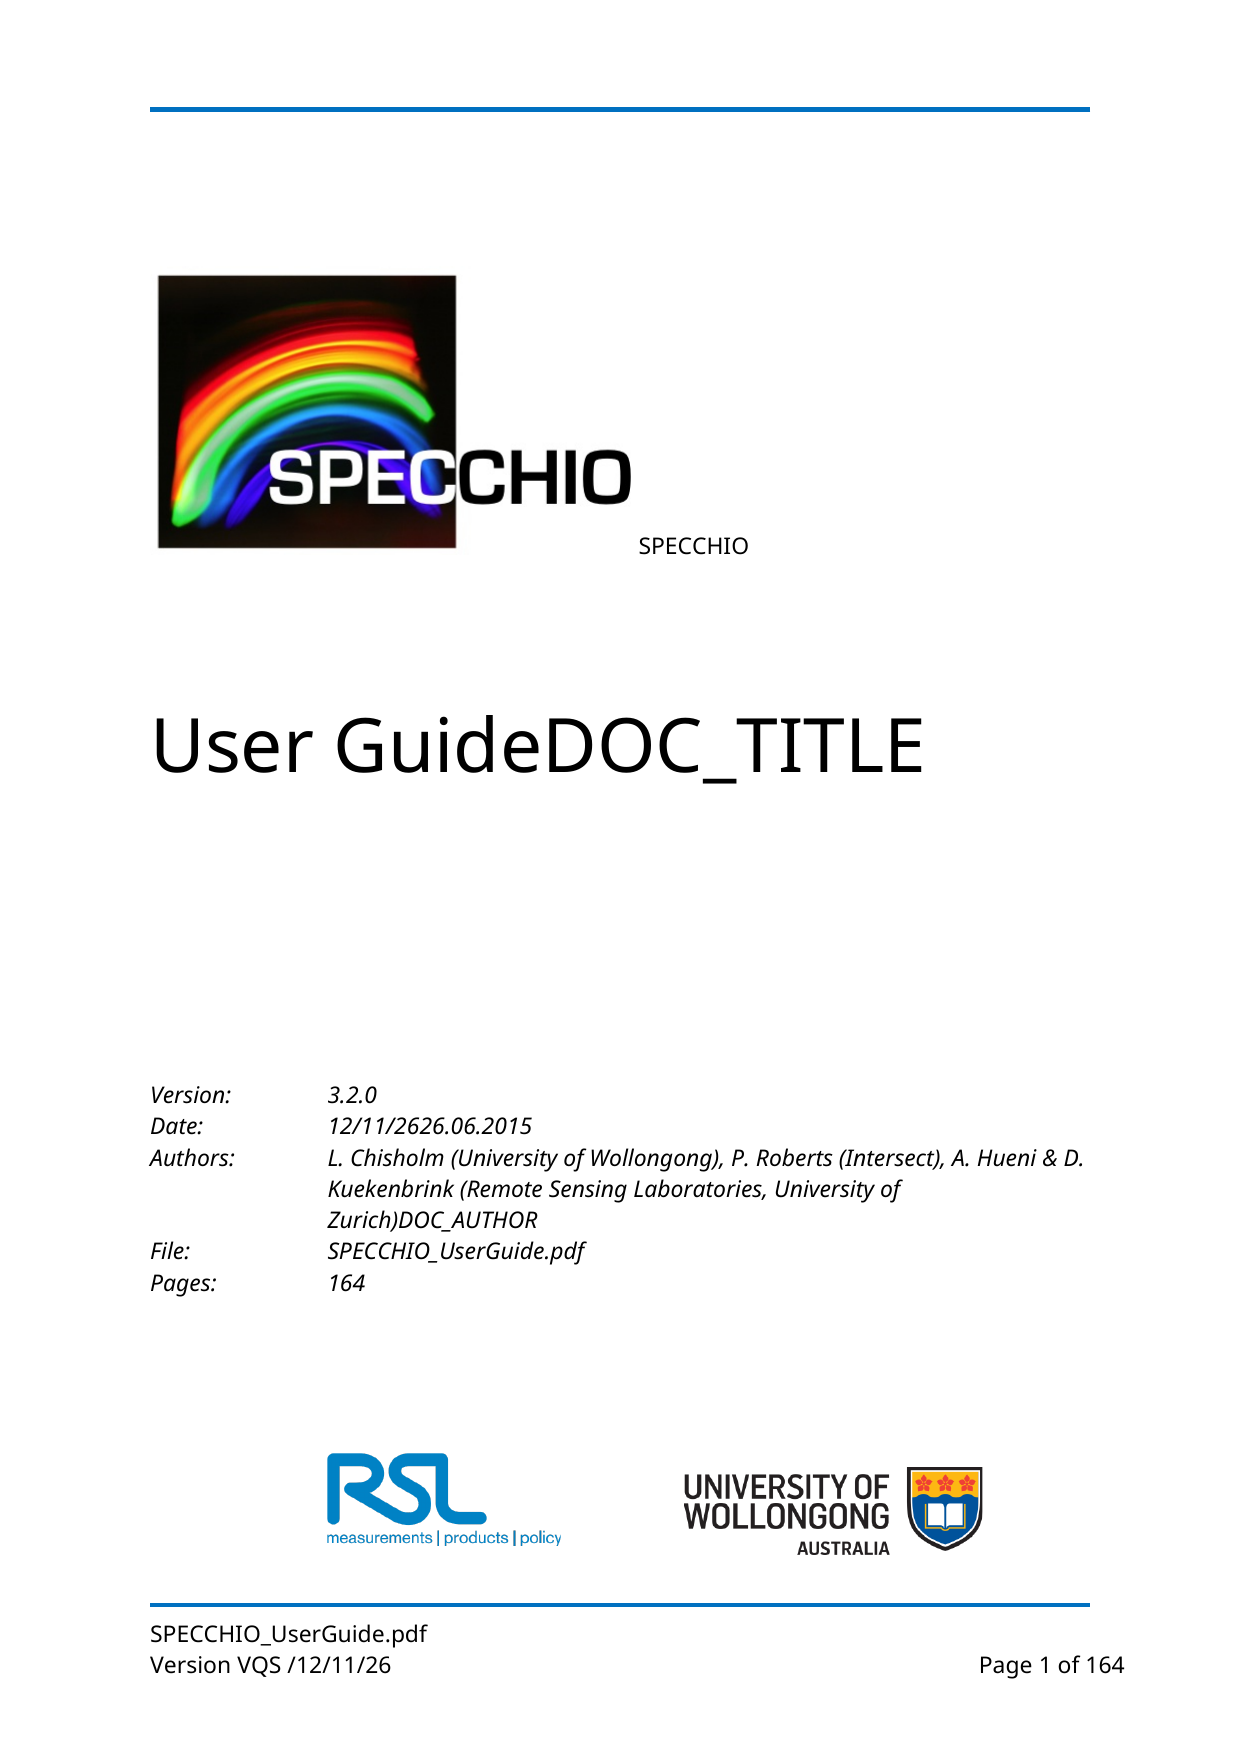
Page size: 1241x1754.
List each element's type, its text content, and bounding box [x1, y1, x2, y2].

text Pages: 153 [150, 1266, 1090, 1298]
text File: SPECCHIO_UserGuide.pdf [150, 1235, 1090, 1266]
text Date: 26.06.2015 [150, 1110, 1090, 1141]
picture [150, 266, 639, 555]
text Version: 3.2.03.2.0 [150, 1079, 1090, 1110]
picture [684, 1467, 983, 1555]
